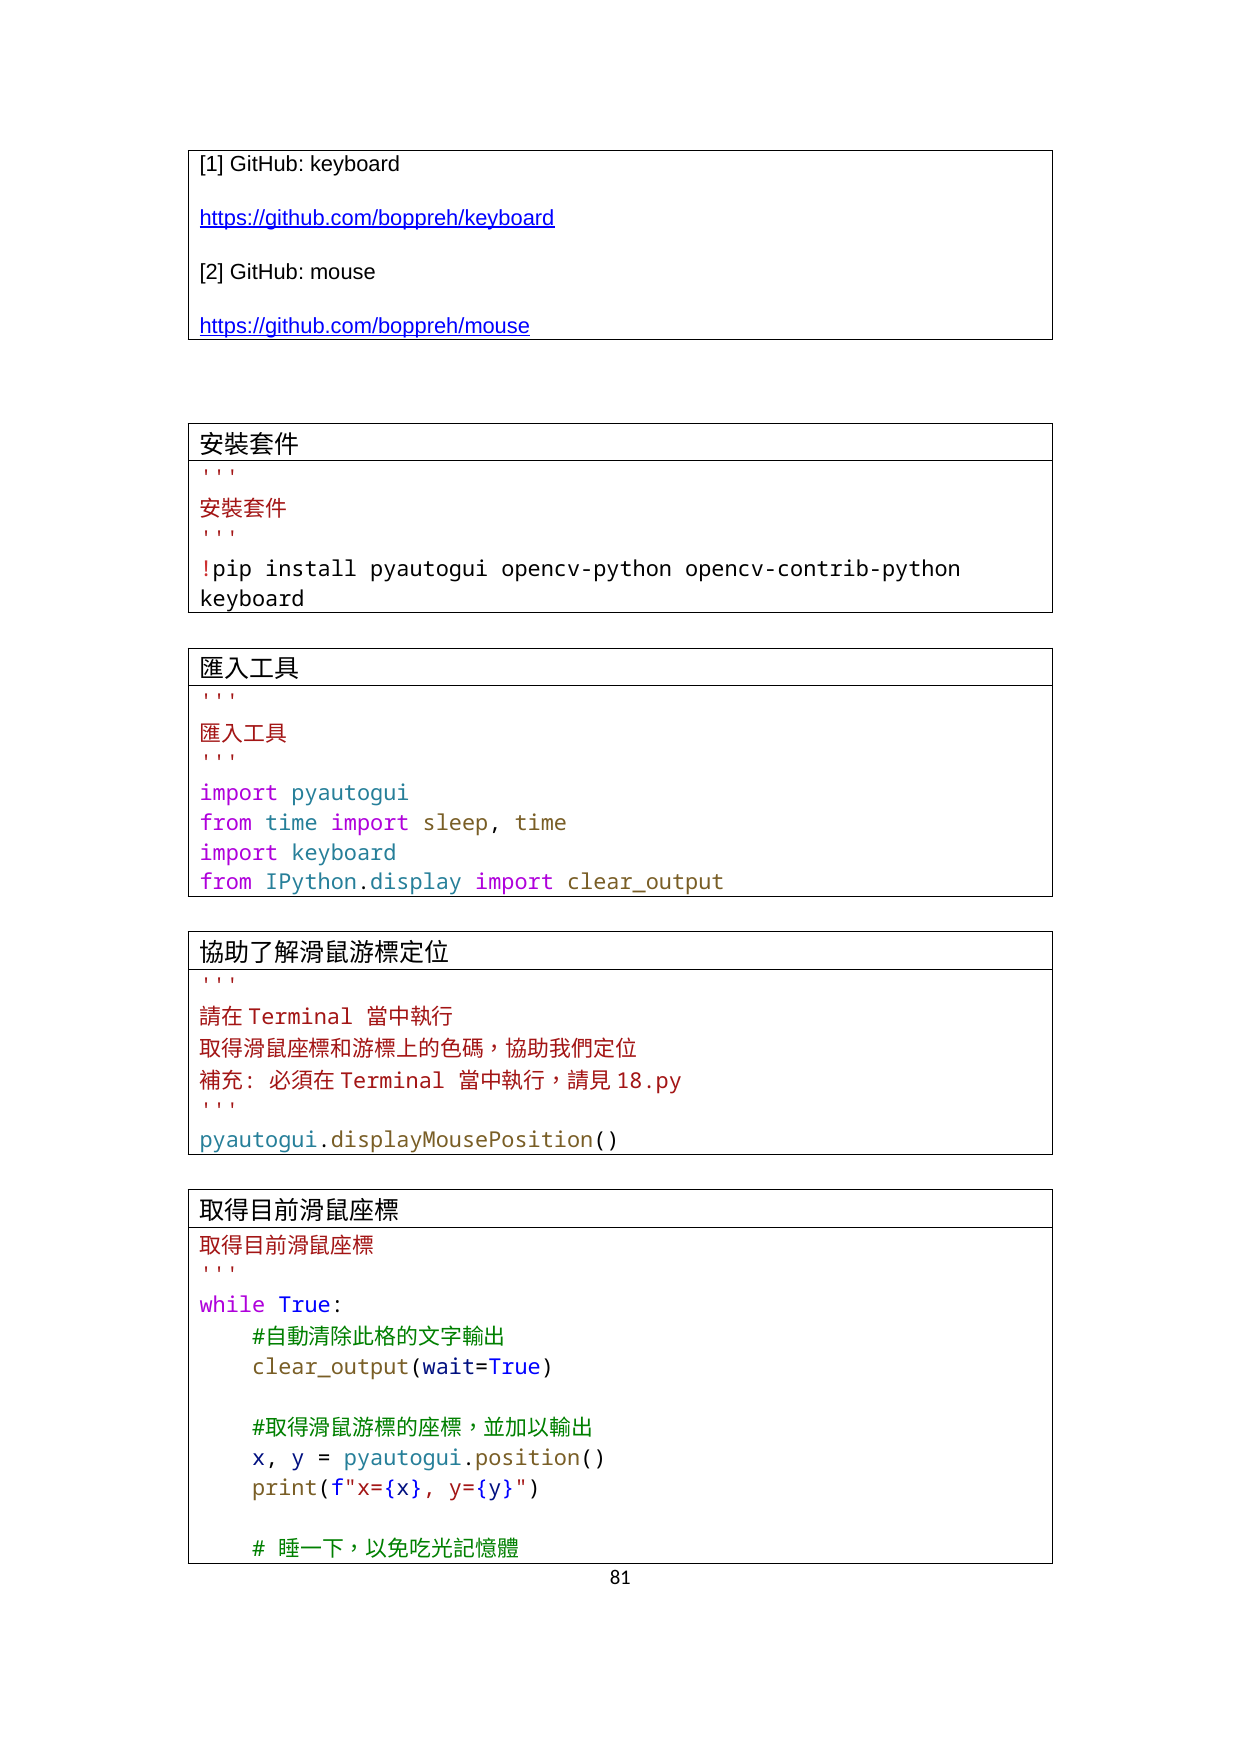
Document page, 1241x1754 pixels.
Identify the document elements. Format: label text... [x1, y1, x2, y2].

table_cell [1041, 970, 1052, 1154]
table_header 協助了解滑鼠游標定位 [189, 932, 1052, 968]
table_cell [1] GitHub: keyboard https://github.com/boppreh/keyboard [2] GitHub: mouse https://github.com/boppreh/mouse [189, 151, 1052, 338]
table_header 取得目前滑鼠座標 [189, 1190, 1052, 1227]
table_header 安裝套件 [189, 424, 1052, 460]
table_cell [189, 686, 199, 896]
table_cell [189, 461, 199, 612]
table_header 匯入工具 [189, 649, 1052, 685]
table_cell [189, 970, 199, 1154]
